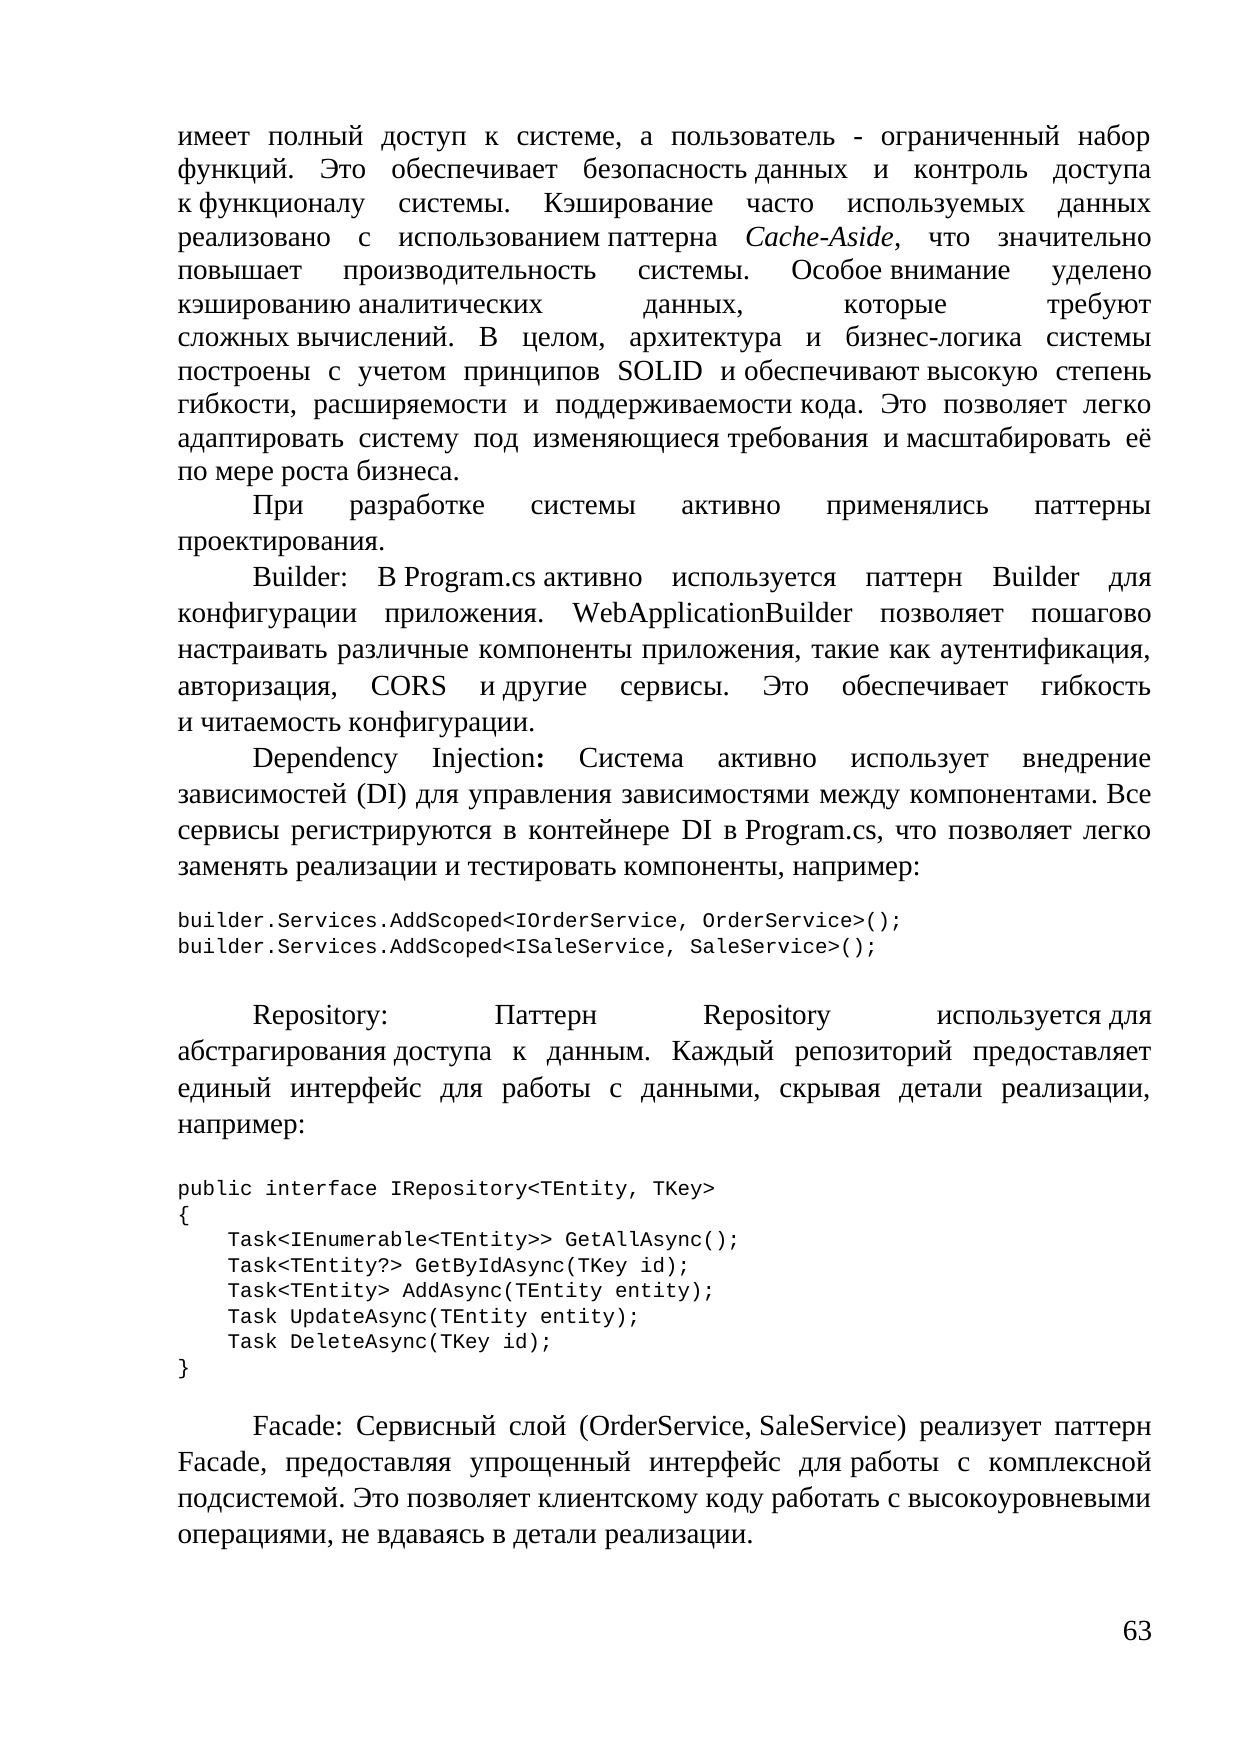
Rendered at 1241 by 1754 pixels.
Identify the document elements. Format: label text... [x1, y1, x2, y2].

text Task<TEntity?> GetByIdAsync(TKey id); [177, 1255, 1152, 1278]
text Task UpdateAsync(TEntity entity); [177, 1306, 1152, 1329]
text { [177, 1204, 1152, 1227]
text Task<IEnumerable<TEntity>> GetAllAsync(); [177, 1229, 1152, 1253]
text Facade: Сервисный слой (OrderService, SaleService) реализует паттерн Facade, предоставляя упрощенный интерфейс для работы с комплексной подсистемой. Это позволяет клиентскому коду работать с высокоуровневыми операциями, не вдаваясь в детали реализации. [177, 1408, 1152, 1550]
text Builder: В Program.cs активно используется паттерн Builder для конфигурации приложения. WebApplicationBuilder позволяет пошагово настраивать различные компоненты приложения, такие как аутентификация, авторизация, CORS и другие сервисы. Это обеспечивает гибкость и читаемость конфигурации. [177, 559, 1152, 737]
text Task DeleteAsync(TKey id); [177, 1331, 1152, 1355]
text Repository: Паттерн Repository используется для абстрагирования доступа к данным. Каждый репозиторий предоставляет единый интерфейс для работы с данными, скрывая детали реализации, например: [177, 997, 1152, 1139]
text builder.Services.AddScoped<IOrderService, OrderService>(); [177, 910, 1152, 934]
text Task<TEntity> AddAsync(TEntity entity); [177, 1280, 1152, 1304]
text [177, 118, 1152, 487]
text При разработке системы активно применялись паттерны проектирования. [177, 487, 1152, 557]
text } [177, 1357, 1152, 1380]
text Dependency Injection: Система активно использует внедрение зависимостей (DI) для управления зависимостями между компонентами. Все сервисы регистрируются в контейнере DI в Program.cs, что позволяет легко заменять реализации и тестировать компоненты, например: [177, 740, 1152, 882]
text public interface IRepository<TEntity, TKey> [177, 1178, 1152, 1202]
text builder.Services.AddScoped<ISaleService, SaleService>(); [177, 936, 1152, 959]
